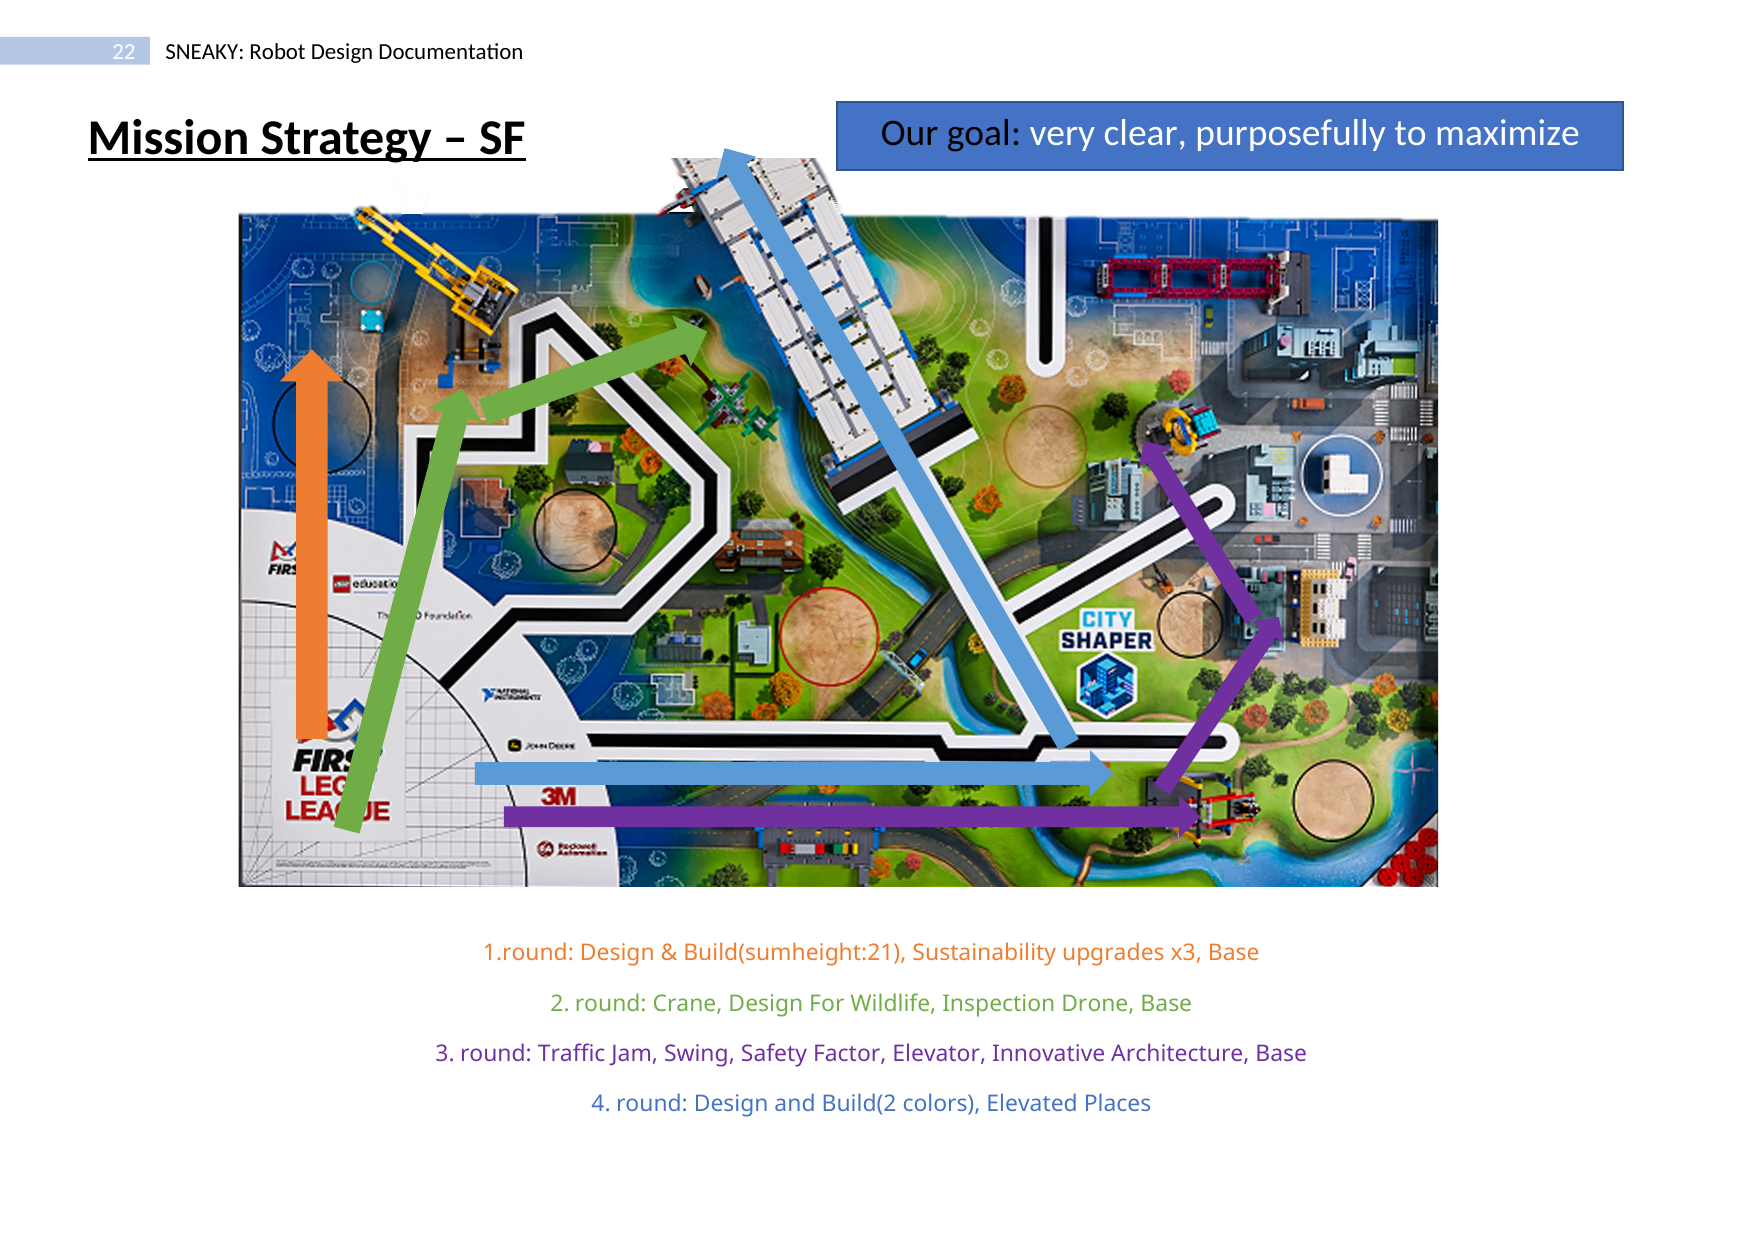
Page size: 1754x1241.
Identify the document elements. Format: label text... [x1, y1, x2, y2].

picture [238, 158, 1439, 887]
text 2. round: Crane, Design For Wildlife, Inspection Drone, Base [103, 986, 1639, 1018]
text 1.round: Design & Build(sumheight:21), Sustainability upgrades x3, Base [103, 936, 1639, 967]
text 3. round: Traffic Jam, Swing, Safety Factor, Elevator, Innovative Architecture, Base [103, 1037, 1639, 1068]
text 4. round: Design and Build(2 colors), Elevated Places [103, 1087, 1639, 1118]
